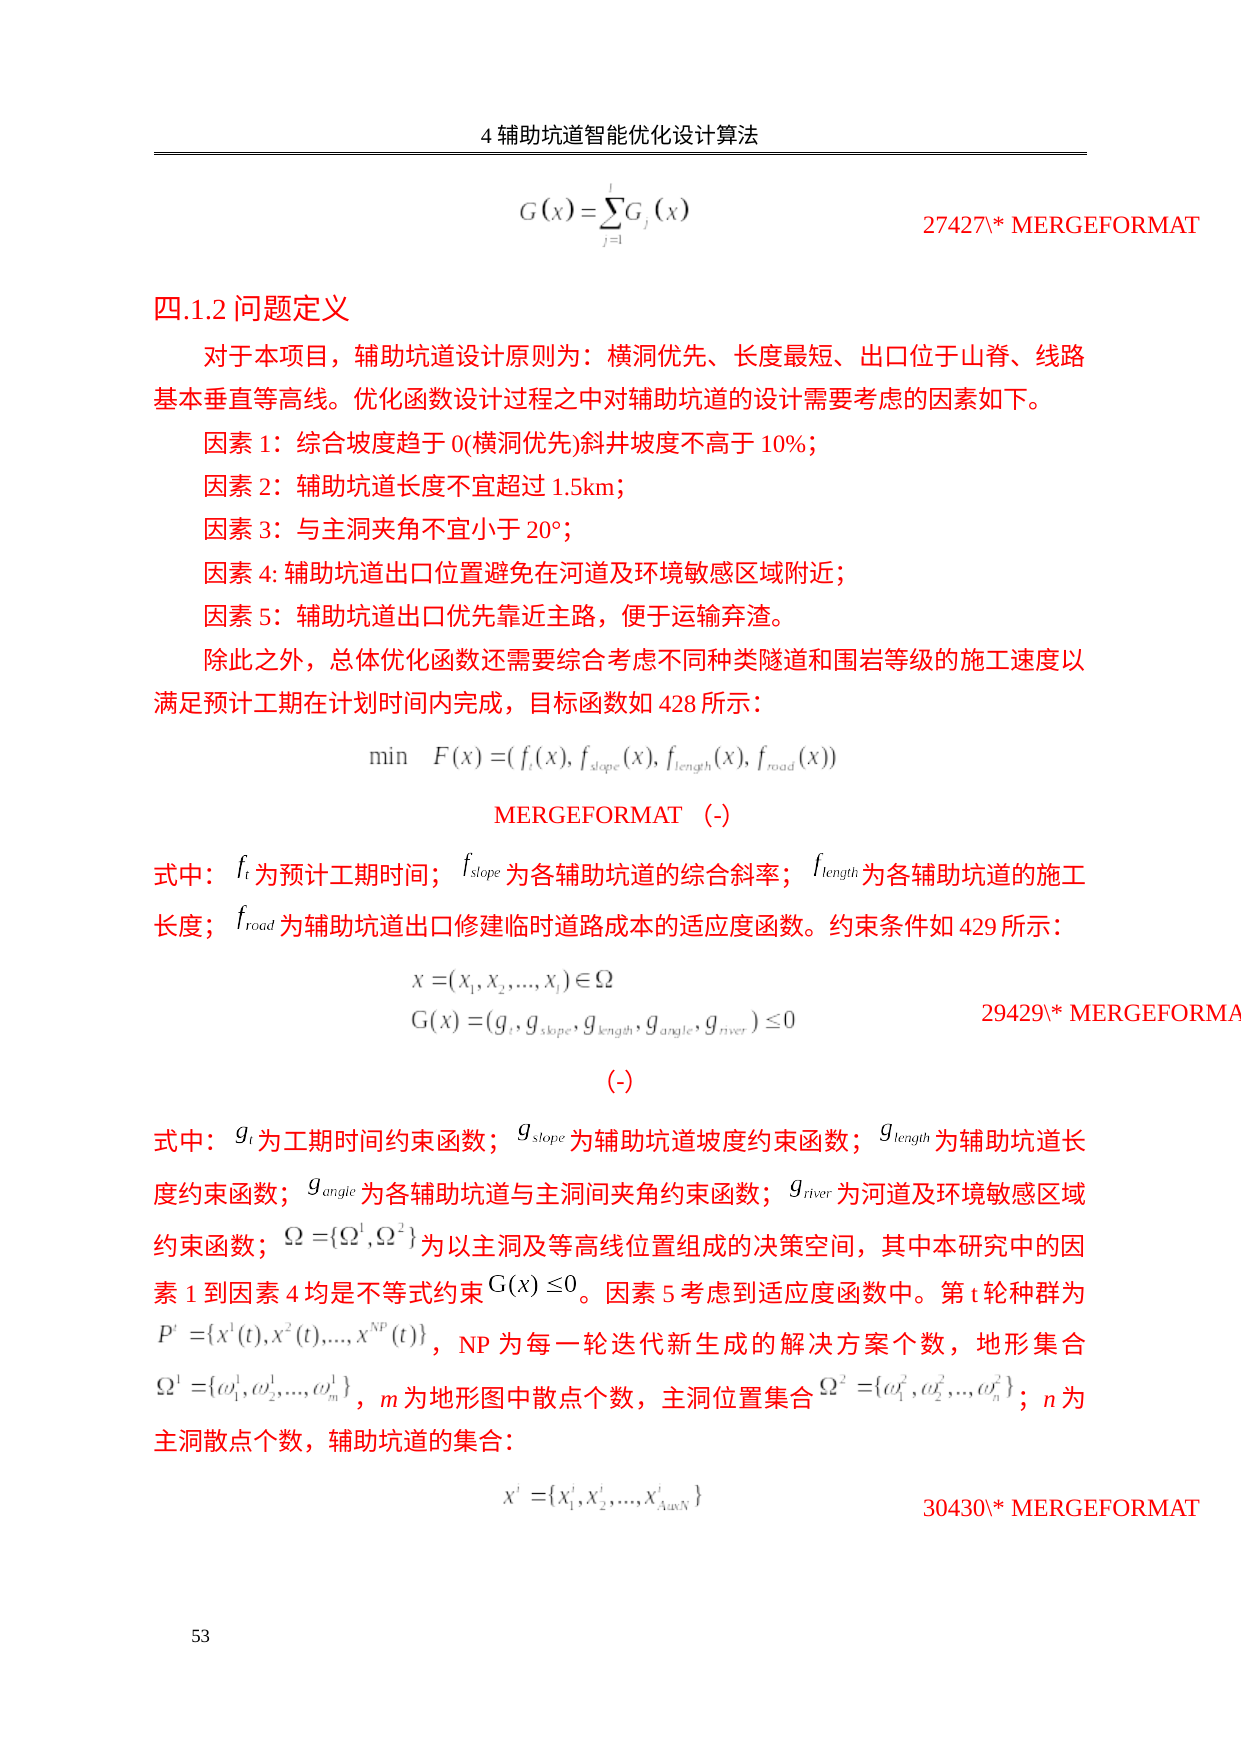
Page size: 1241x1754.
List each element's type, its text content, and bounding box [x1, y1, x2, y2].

text 式中：为预计工期时间；为各辅助坑道的综合斜率；为各辅助坑道的施工长度；为辅助坑道出口修建临时道路成本的适应度函数。约束条件如所示： [153, 845, 1087, 943]
subtitle 问题定义 [153, 285, 1087, 328]
text 因素2：辅助坑道长度不宜超过1.5km； [153, 466, 1087, 503]
text 对于本项目，辅助坑道设计原则为：横洞优先、长度最短、出口位于山脊、线路基本垂直等高线。优化函数设计过程之中对辅助坑道的设计需要考虑的因素如下。 [153, 336, 1087, 416]
text 因素3：与主洞夹角不宜小于20°； [153, 510, 1087, 546]
text 因素5：辅助坑道出口优先靠近主路，便于运输弃渣。 [153, 597, 1087, 633]
text 因素1：综合坡度趋于0(横洞优先)斜井坡度不高于10%； [153, 423, 1087, 459]
text 式中：为工期时间约束函数；为辅助坑道坡度约束函数；为辅助坑道长度约束函数；为各辅助坑道与主洞间夹角约束函数；为河道及环境敏感区域约束函数；为以主洞及等高线位置组成的决策空间，其中本研究中的因素1到因素4均是不等式约束。因素5考虑到适应度函数中。第t轮种群为，NP为每一轮迭代新生成的解决方案个数，地形集合，m为地形图中散点个数，主洞位置集合；n为主洞散点个数，辅助坑道的集合： [153, 1111, 1087, 1458]
text 因素4: 辅助坑道出口位置避免在河道及环境敏感区域附近； [153, 553, 1087, 589]
text 除此之外，总体优化函数还需要综合考虑不同种类隧道和围岩等级的施工速度以满足预计工期在计划时间内完成，目标函数如所示： [153, 640, 1087, 720]
